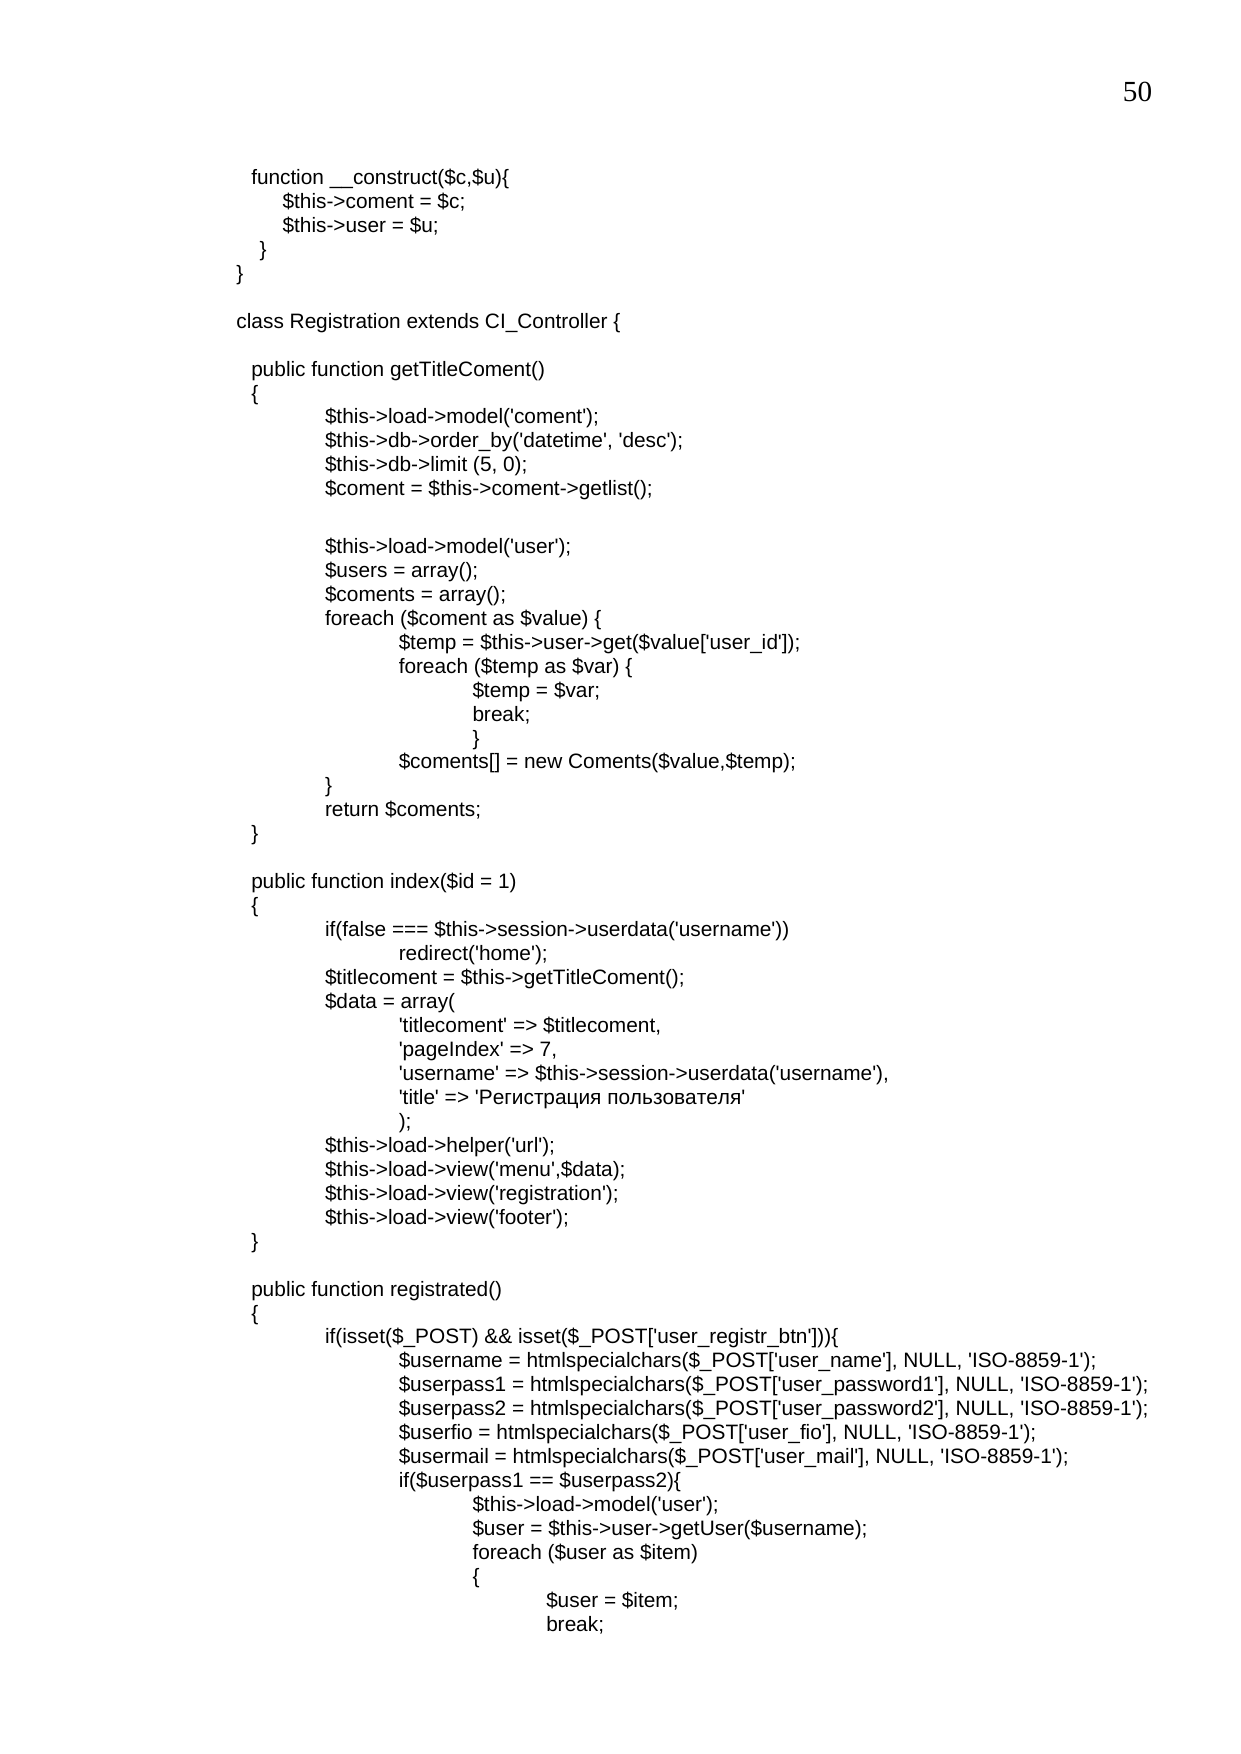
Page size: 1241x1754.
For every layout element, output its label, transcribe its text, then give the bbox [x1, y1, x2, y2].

text $temp = $this->user->get($value['user_id']); [177, 629, 1152, 653]
text function __construct($c,$u){ [177, 165, 1152, 189]
text $this->load->view('menu',$data); [177, 1157, 1152, 1181]
text class Registration extends CI_Controller { [177, 308, 1152, 332]
text $this->load->helper('url'); [177, 1133, 1152, 1157]
text $userpass1 = htmlspecialchars($_POST['user_password1'], NULL, 'ISO-8859-1'); [177, 1372, 1152, 1396]
text } [177, 821, 1152, 845]
text break; [177, 701, 1152, 725]
text $coment = $this->coment->getlist(); [177, 476, 1152, 500]
text public function getTitleComent() [177, 356, 1152, 380]
text } [177, 1228, 1152, 1252]
text foreach ($user as $item) [177, 1540, 1152, 1564]
text $this->db->order_by('datetime', 'desc'); [177, 428, 1152, 452]
text 'pageIndex' => 7, [177, 1037, 1152, 1061]
text $data = array( [177, 989, 1152, 1013]
text $user = $this->user->getUser($username); [177, 1516, 1152, 1540]
text $usermail = htmlspecialchars($_POST['user_mail'], NULL, 'ISO-8859-1'); [177, 1444, 1152, 1468]
text foreach ($temp as $var) { [177, 653, 1152, 677]
text $userpass2 = htmlspecialchars($_POST['user_password2'], NULL, 'ISO-8859-1'); [177, 1396, 1152, 1420]
text } [177, 725, 1152, 749]
text 'username' => $this->session->userdata('username'), [177, 1061, 1152, 1085]
text $coments[] = new Coments($value,$temp); [177, 749, 1152, 773]
text 'titlecoment' => $titlecoment, [177, 1013, 1152, 1037]
text $user = $item; [177, 1588, 1152, 1612]
text $users = array(); [177, 558, 1152, 582]
text ); [177, 1109, 1152, 1133]
text { [177, 1300, 1152, 1324]
text if(isset($_POST) && isset($_POST['user_registr_btn'])){ [177, 1324, 1152, 1348]
text $this->load->model('user'); [177, 1492, 1152, 1516]
text $this->load->model('user'); [177, 534, 1152, 558]
text $this->db->limit (5, 0); [177, 452, 1152, 476]
text { [177, 380, 1152, 404]
text foreach ($coment as $value) { [177, 606, 1152, 629]
text public function index($id = 1) [177, 869, 1152, 893]
text } [177, 773, 1152, 797]
text $this->load->view('registration'); [177, 1181, 1152, 1204]
text { [177, 893, 1152, 917]
text break; [177, 1612, 1152, 1636]
text if($userpass1 == $userpass2){ [177, 1468, 1152, 1492]
text } [177, 237, 1152, 261]
text $titlecoment = $this->getTitleComent(); [177, 965, 1152, 989]
text $userfio = htmlspecialchars($_POST['user_fio'], NULL, 'ISO-8859-1'); [177, 1420, 1152, 1444]
text redirect('home'); [177, 941, 1152, 965]
text { [177, 1564, 1152, 1588]
text } [177, 261, 1152, 284]
text return $coments; [177, 797, 1152, 821]
text $username = htmlspecialchars($_POST['user_name'], NULL, 'ISO-8859-1'); [177, 1348, 1152, 1372]
text $temp = $var; [177, 677, 1152, 701]
text $coments = array(); [177, 582, 1152, 606]
text 'title' => 'Регистрация пользователя' [177, 1085, 1152, 1109]
text if(false === $this->session->userdata('username')) [177, 917, 1152, 941]
text $this->user = $u; [177, 213, 1152, 237]
text public function registrated() [177, 1276, 1152, 1300]
text $this->load->view('footer'); [177, 1204, 1152, 1228]
text $this->load->model('coment'); [177, 404, 1152, 428]
text $this->coment = $c; [177, 189, 1152, 213]
